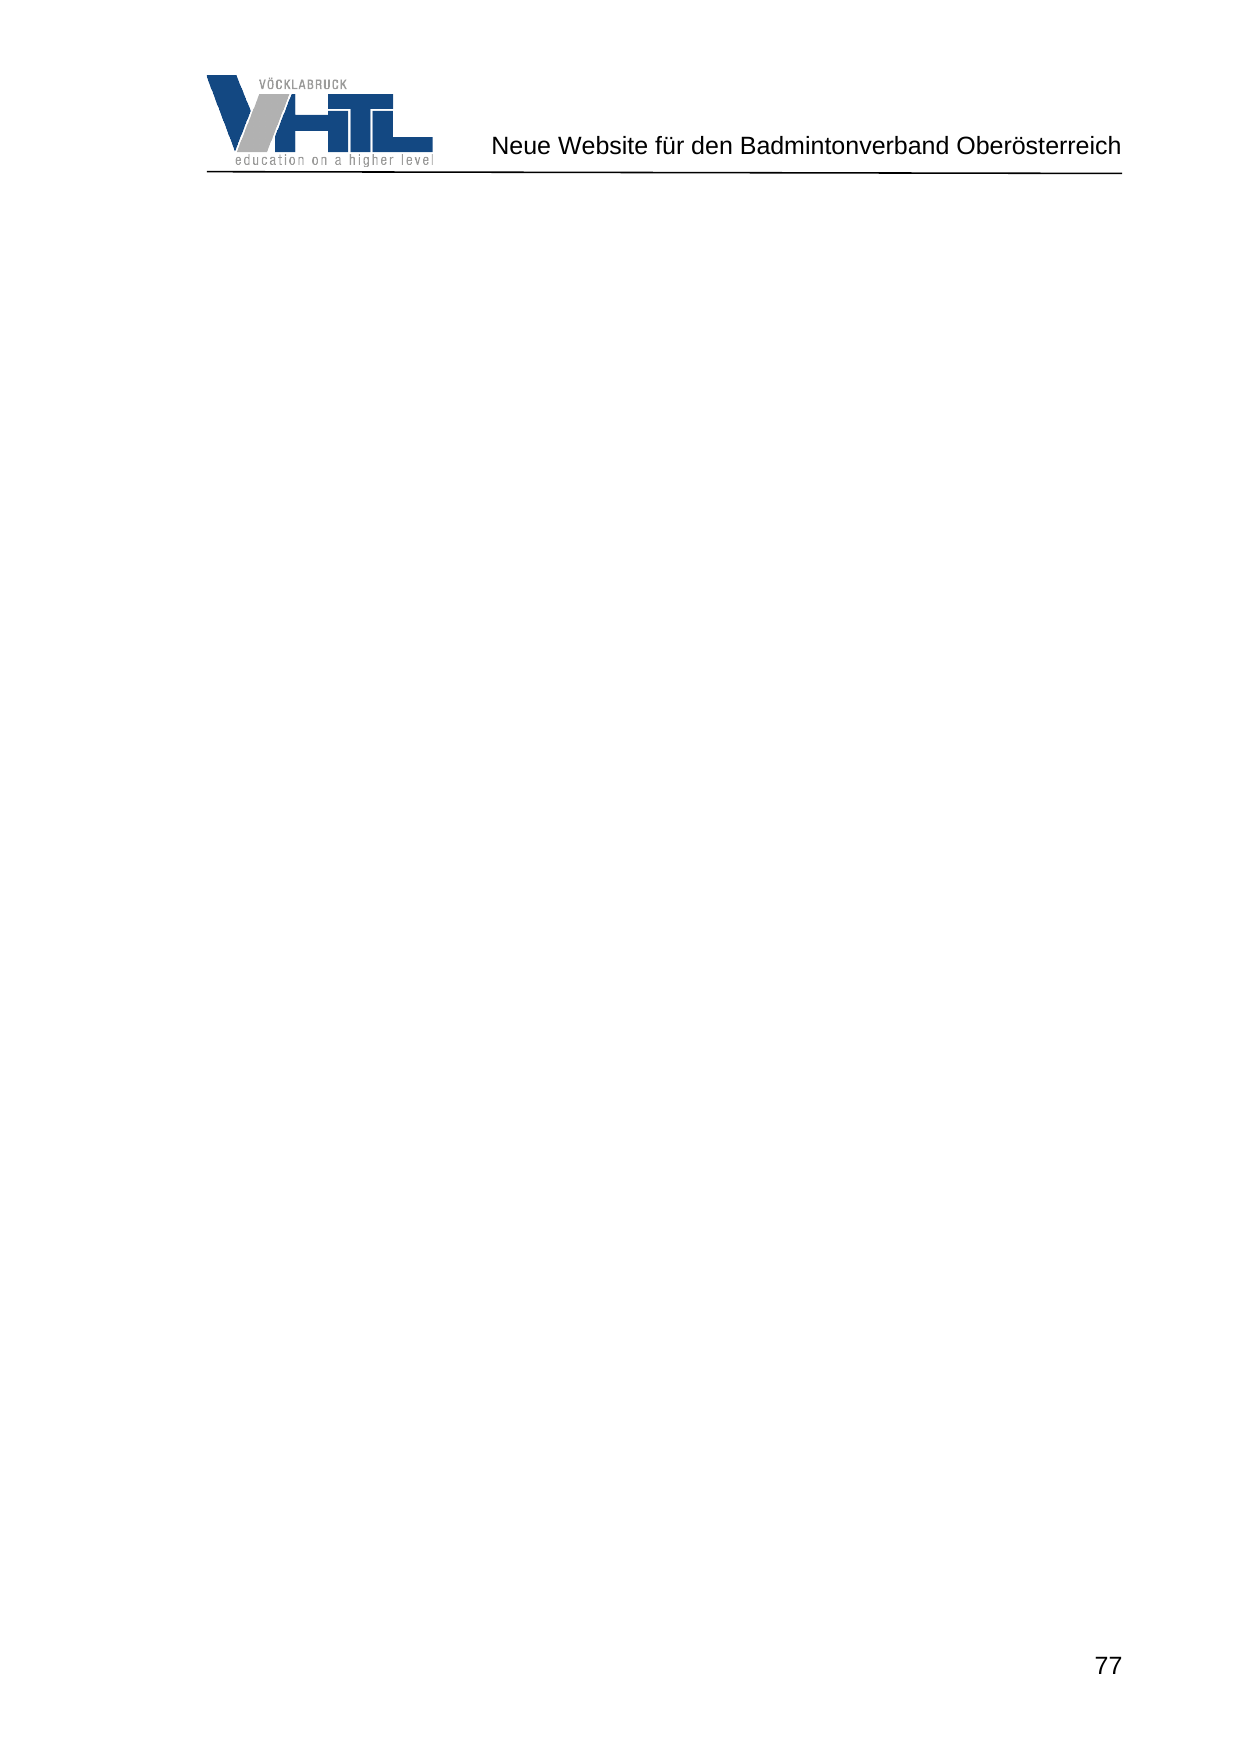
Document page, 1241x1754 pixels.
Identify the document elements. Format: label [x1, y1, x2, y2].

picture [206, 75, 433, 167]
